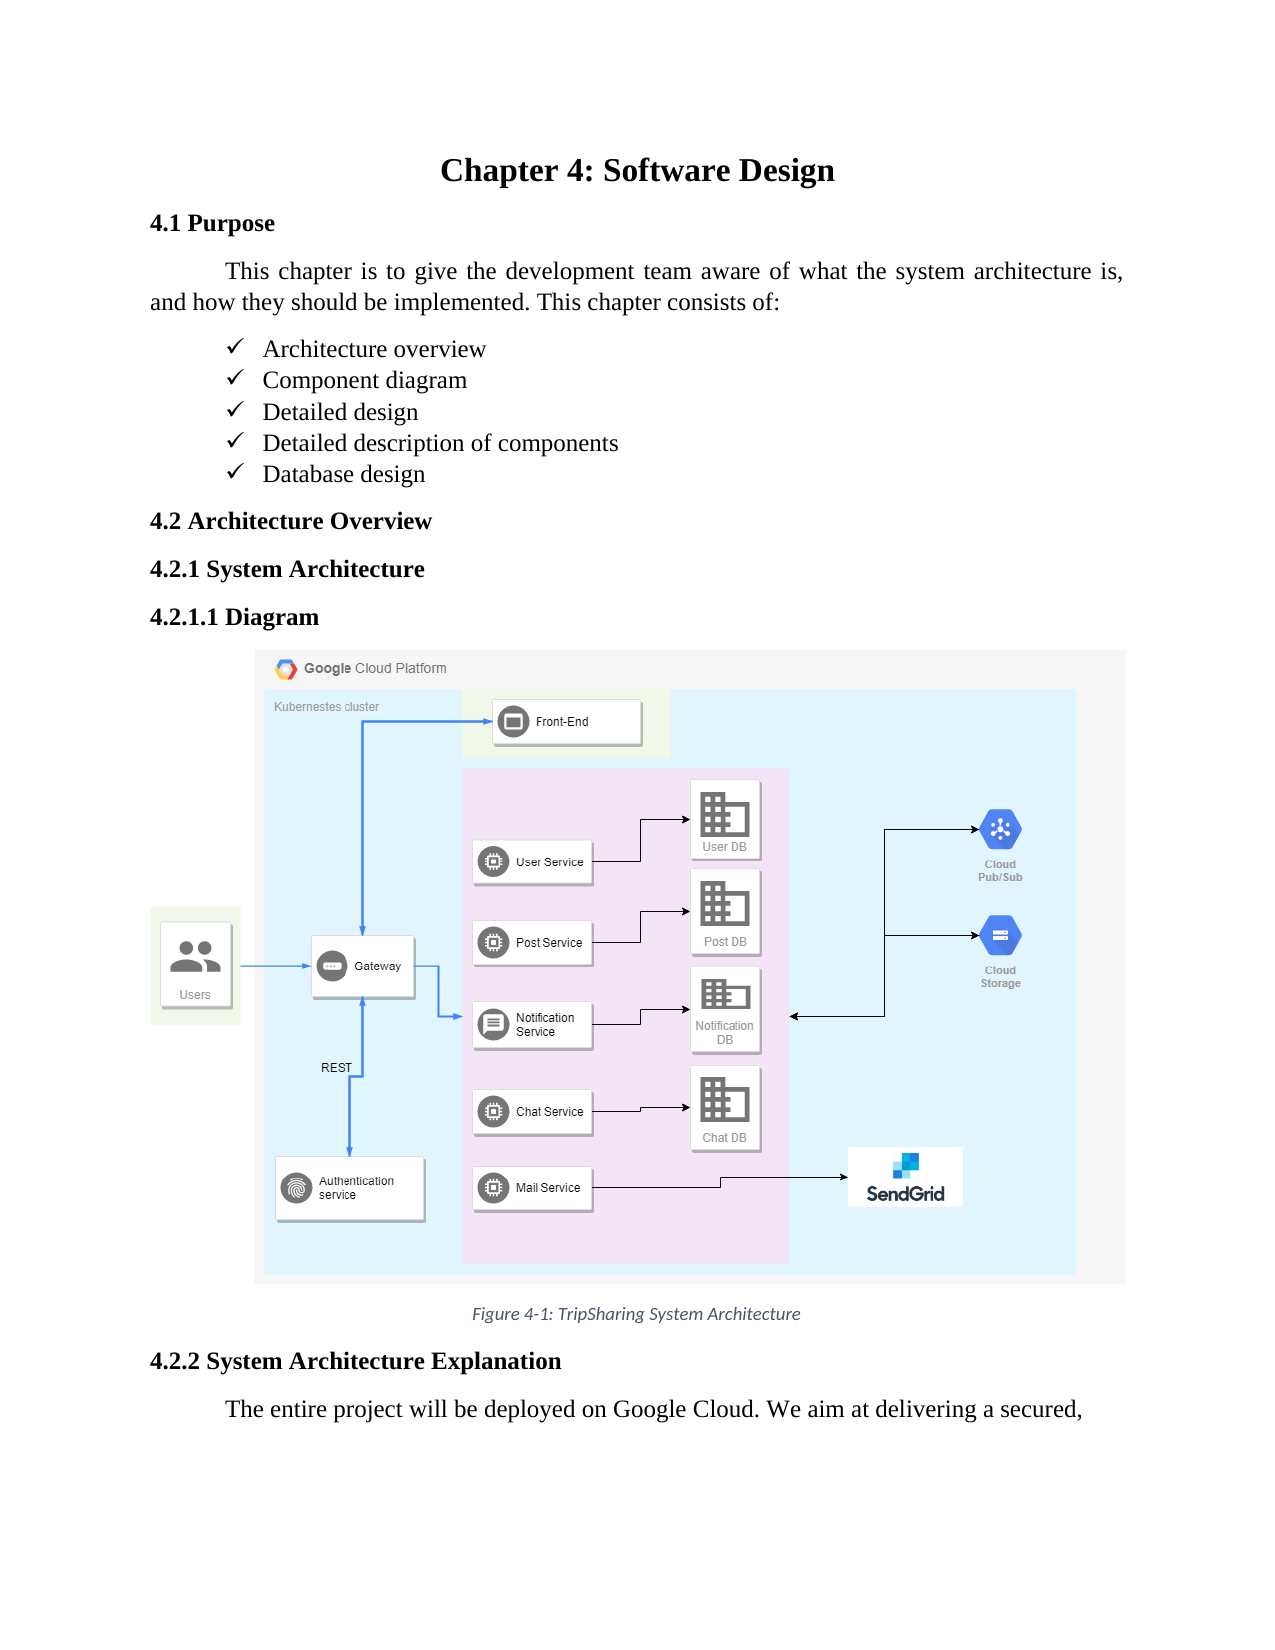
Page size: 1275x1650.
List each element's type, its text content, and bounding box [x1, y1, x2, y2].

text 4.1 Purpose [150, 208, 1125, 237]
list Component diagram [225, 366, 1125, 394]
text 4.2.1 System Architecture [150, 554, 1125, 583]
text 4.2.2 System Architecture Explanation [150, 1346, 1125, 1375]
text The entire project will be deployed on Google Cloud. We aim at delivering a secured, [150, 1394, 1125, 1422]
text 4.2.1.1 Diagram [150, 602, 1125, 631]
picture [150, 649, 1125, 1284]
list Architecture overview [225, 334, 1125, 363]
text This chapter is to give the development team aware of what the system architecture is, and how they should be implemented. This chapter consists of: [150, 256, 1125, 316]
text 4.2 Architecture Overview [150, 506, 1125, 535]
text Figure 4-1: TripSharing System Architecture [150, 1302, 1125, 1325]
text Chapter 4: Software Design [150, 150, 1125, 188]
list Detailed design [225, 397, 1125, 425]
list Detailed description of components [225, 428, 1125, 456]
list Database design [225, 459, 1125, 487]
